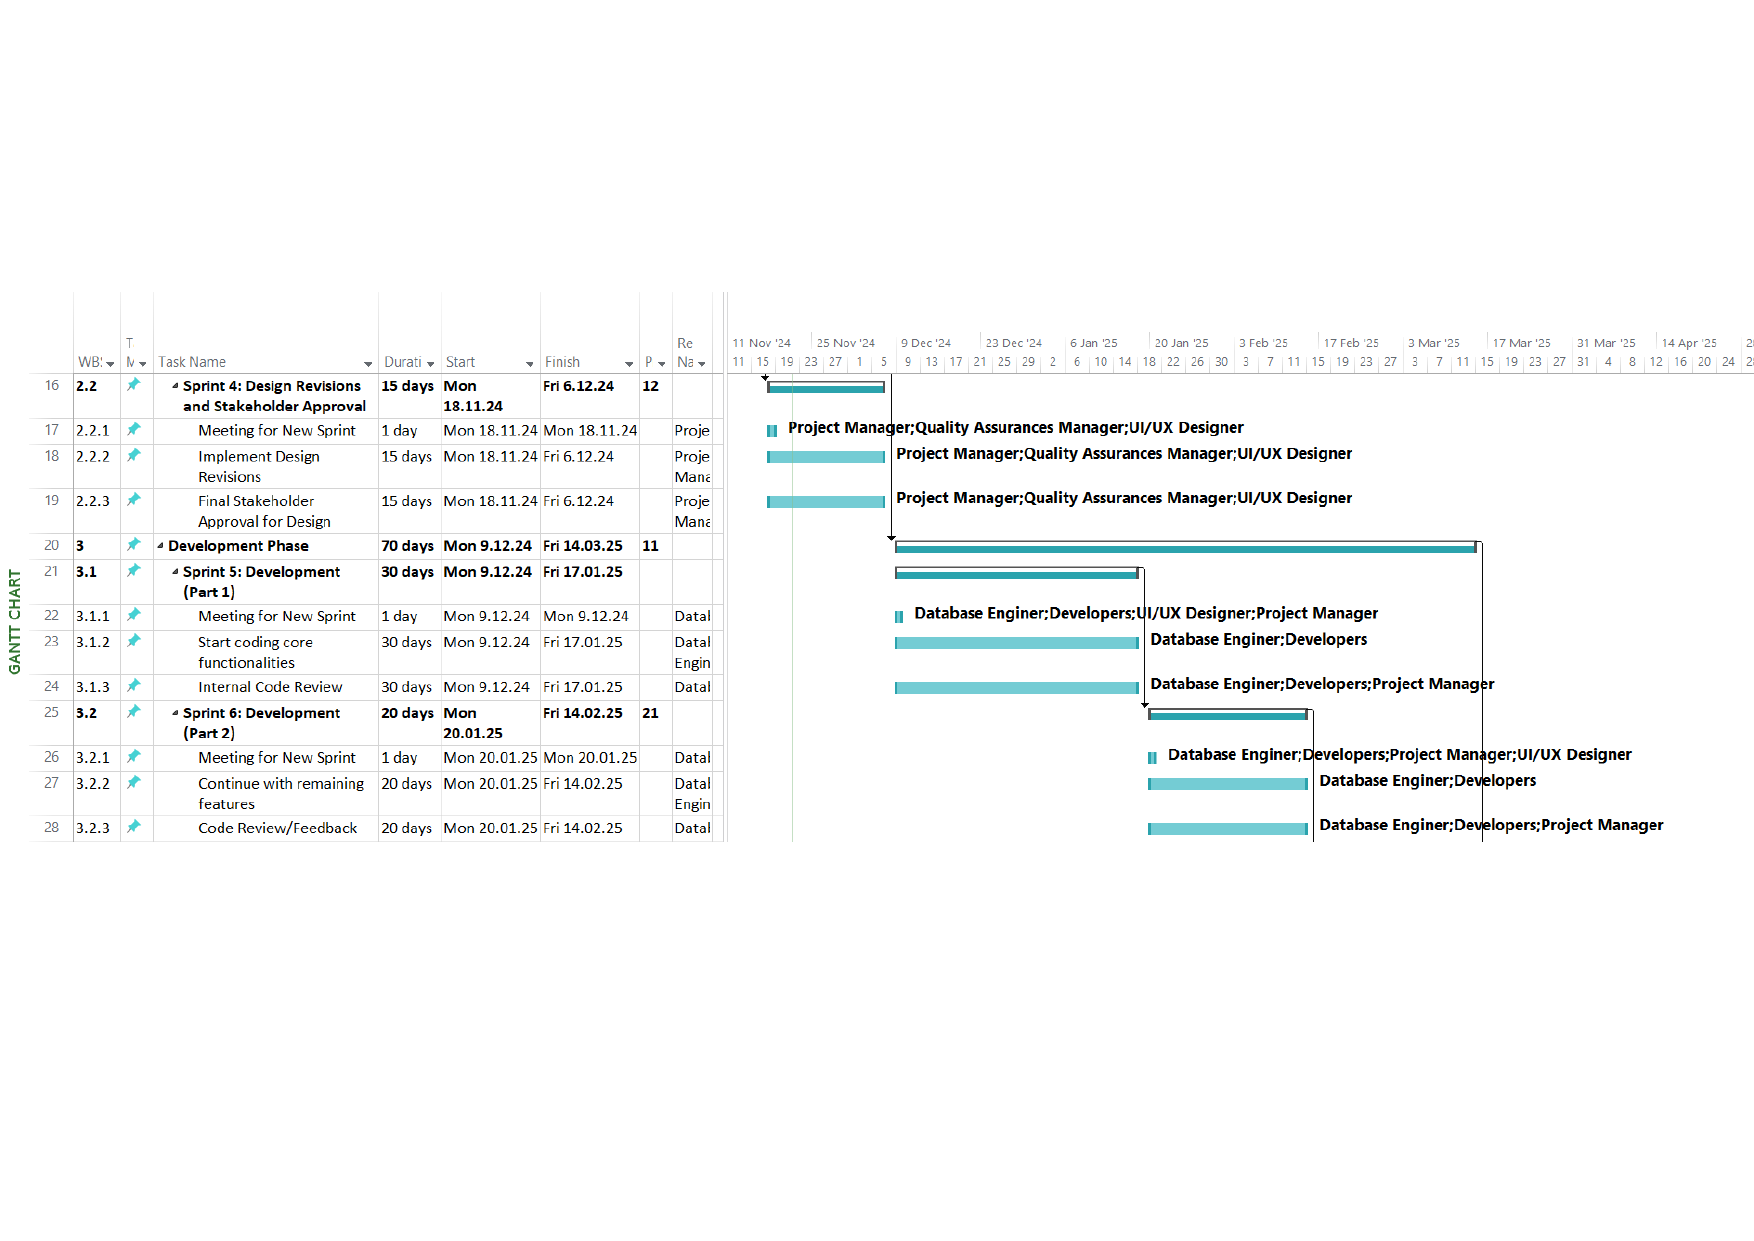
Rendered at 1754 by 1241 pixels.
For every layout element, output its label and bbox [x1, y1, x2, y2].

picture [0, 292, 1754, 842]
